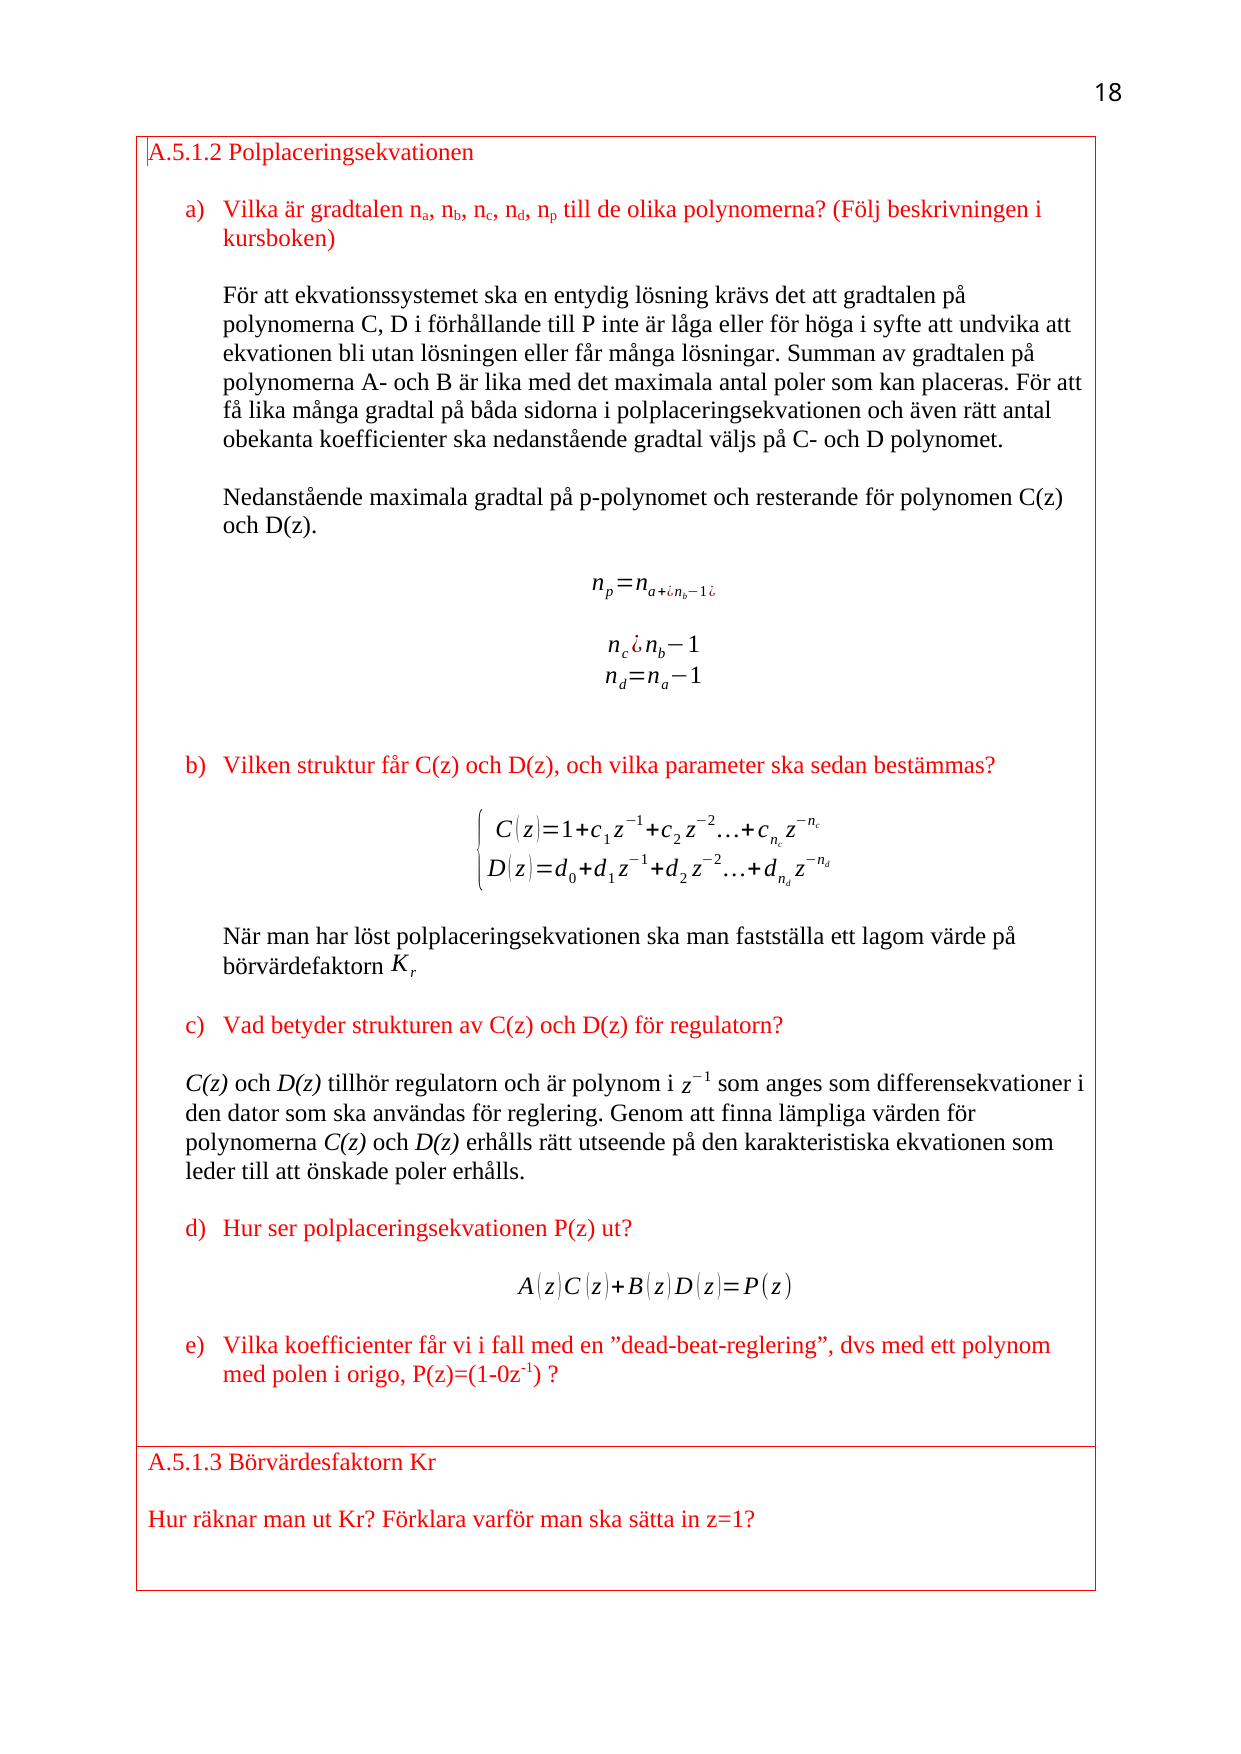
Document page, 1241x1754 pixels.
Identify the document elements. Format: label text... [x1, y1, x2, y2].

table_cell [137, 1447, 1095, 1590]
table_header A.5.1.2 Polplaceringsekvationen Vilka är gradtalen na, nb, nc, nd, np till de olika polynomerna? (Följ beskrivningen i kursboken) För att ekvationssystemet ska en entydig lösning krävs det att gradtalen på polynomerna C, D i förhållande till P inte är låga eller för höga i syfte att undvika att ekvationen bli utan lösningen eller får många lösningar. Summan av gradtalen på polynomerna A- och B är lika med det maximala antal poler som kan placeras. För att få lika många gradtal på båda sidorna i polplaceringsekvationen och även rätt antal obekanta koefficienter ska nedanstående gradtal väljs på C- och D polynomet. Nedanstående maximala gradtal på p-polynomet och resterande för polynomen C(z) och D(z). Vilken struktur får C(z) och D(z), och vilka parameter ska sedan bestämmas? När man har löst polplaceringsekvationen ska man fastställa ett lagom värde på börvärdefaktorn Vad betyder strukturen av C(z) och D(z) för regulatorn? C(z) och D(z) tillhör regulatorn och är polynom i som anges som differensekvationer i den dator som ska användas för reglering. Genom att finna lämpliga värden för polynomerna C(z) och D(z) erhålls rätt utseende på den karakteristiska ekvationen som leder till att önskade poler erhålls. Hur ser polplaceringsekvationen P(z) ut? Vilka koefficienter får vi i fall med en ”dead-beat-reglering”, dvs med ett polynom med polen i origo, P(z)=(1-0z-1) ? [137, 137, 1095, 1446]
